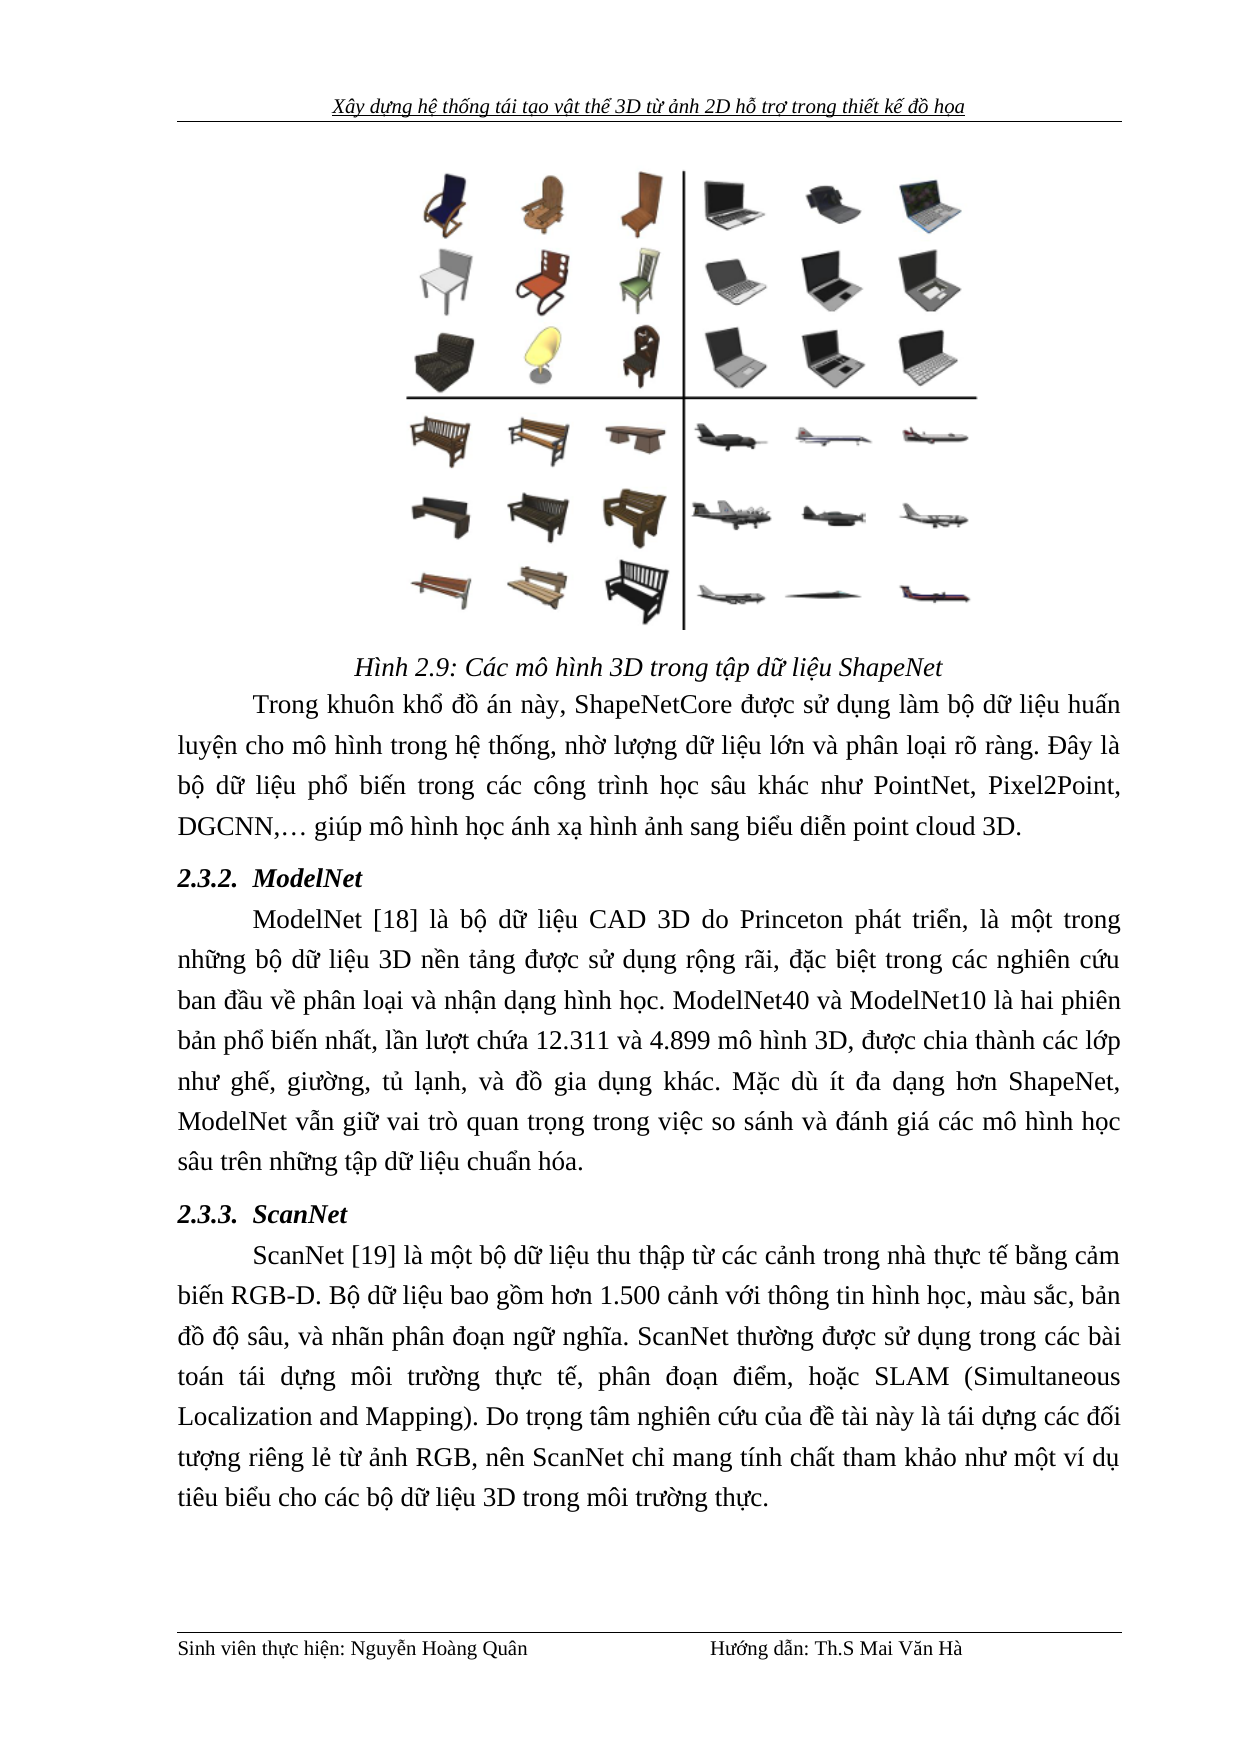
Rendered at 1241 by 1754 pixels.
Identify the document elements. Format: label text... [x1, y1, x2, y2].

text ModelNet [18] là bộ dữ liệu CAD 3D do Princeton phát triển, là một trong những bộ dữ liệu 3D nền tảng được sử dụng rộng rãi, đặc biệt trong các nghiên cứu ban đầu về phân loại và nhận dạng hình học. ModelNet40 và ModelNet10 là hai phiên bản phổ biến nhất, lần lượt chứa 12.311 và 4.899 mô hình 3D, được chia thành các lớp như ghế, giường, tủ lạnh, và đồ gia dụng khác. Mặc dù ít đa dạng hơn ShapeNet, ModelNet vẫn giữ vai trò quan trọng trong việc so sánh và đánh giá các mô hình học sâu trên những tập dữ liệu chuẩn hóa. [177, 903, 1122, 1177]
text Trong khuôn khổ đồ án này, ShapeNetCore được sử dụng làm bộ dữ liệu huấn luyện cho mô hình trong hệ thống, nhờ lượng dữ liệu lớn và phân loại rõ ràng. Đây là bộ dữ liệu phổ biến trong các công trình học sâu khác như PointNet, Pixel2Point, DGCNN,… giúp mô hình học ánh xạ hình ảnh sang biểu diễn point cloud 3D. [177, 688, 1122, 841]
text ScanNet [19] là một bộ dữ liệu thu thập từ các cảnh trong nhà thực tế bằng cảm biến RGB-D. Bộ dữ liệu bao gồm hơn 1.500 cảnh với thông tin hình học, màu sắc, bản đồ độ sâu, và nhãn phân đoạn ngữ nghĩa. ScanNet thường được sử dụng trong các bài toán tái dựng môi trường thực tế, phân đoạn điểm, hoặc SLAM (Simultaneous Localization and Mapping). Do trọng tâm nghiên cứu của đề tài này là tái dựng các đối tượng riêng lẻ từ ảnh RGB, nên ScanNet chỉ mang tính chất tham khảo như một ví dụ tiêu biểu cho các bộ dữ liệu 3D trong môi trường thực. [177, 1239, 1122, 1512]
subtitle ScanNet [177, 1198, 1122, 1229]
subtitle ModelNet [177, 862, 1122, 894]
picture [381, 147, 993, 630]
